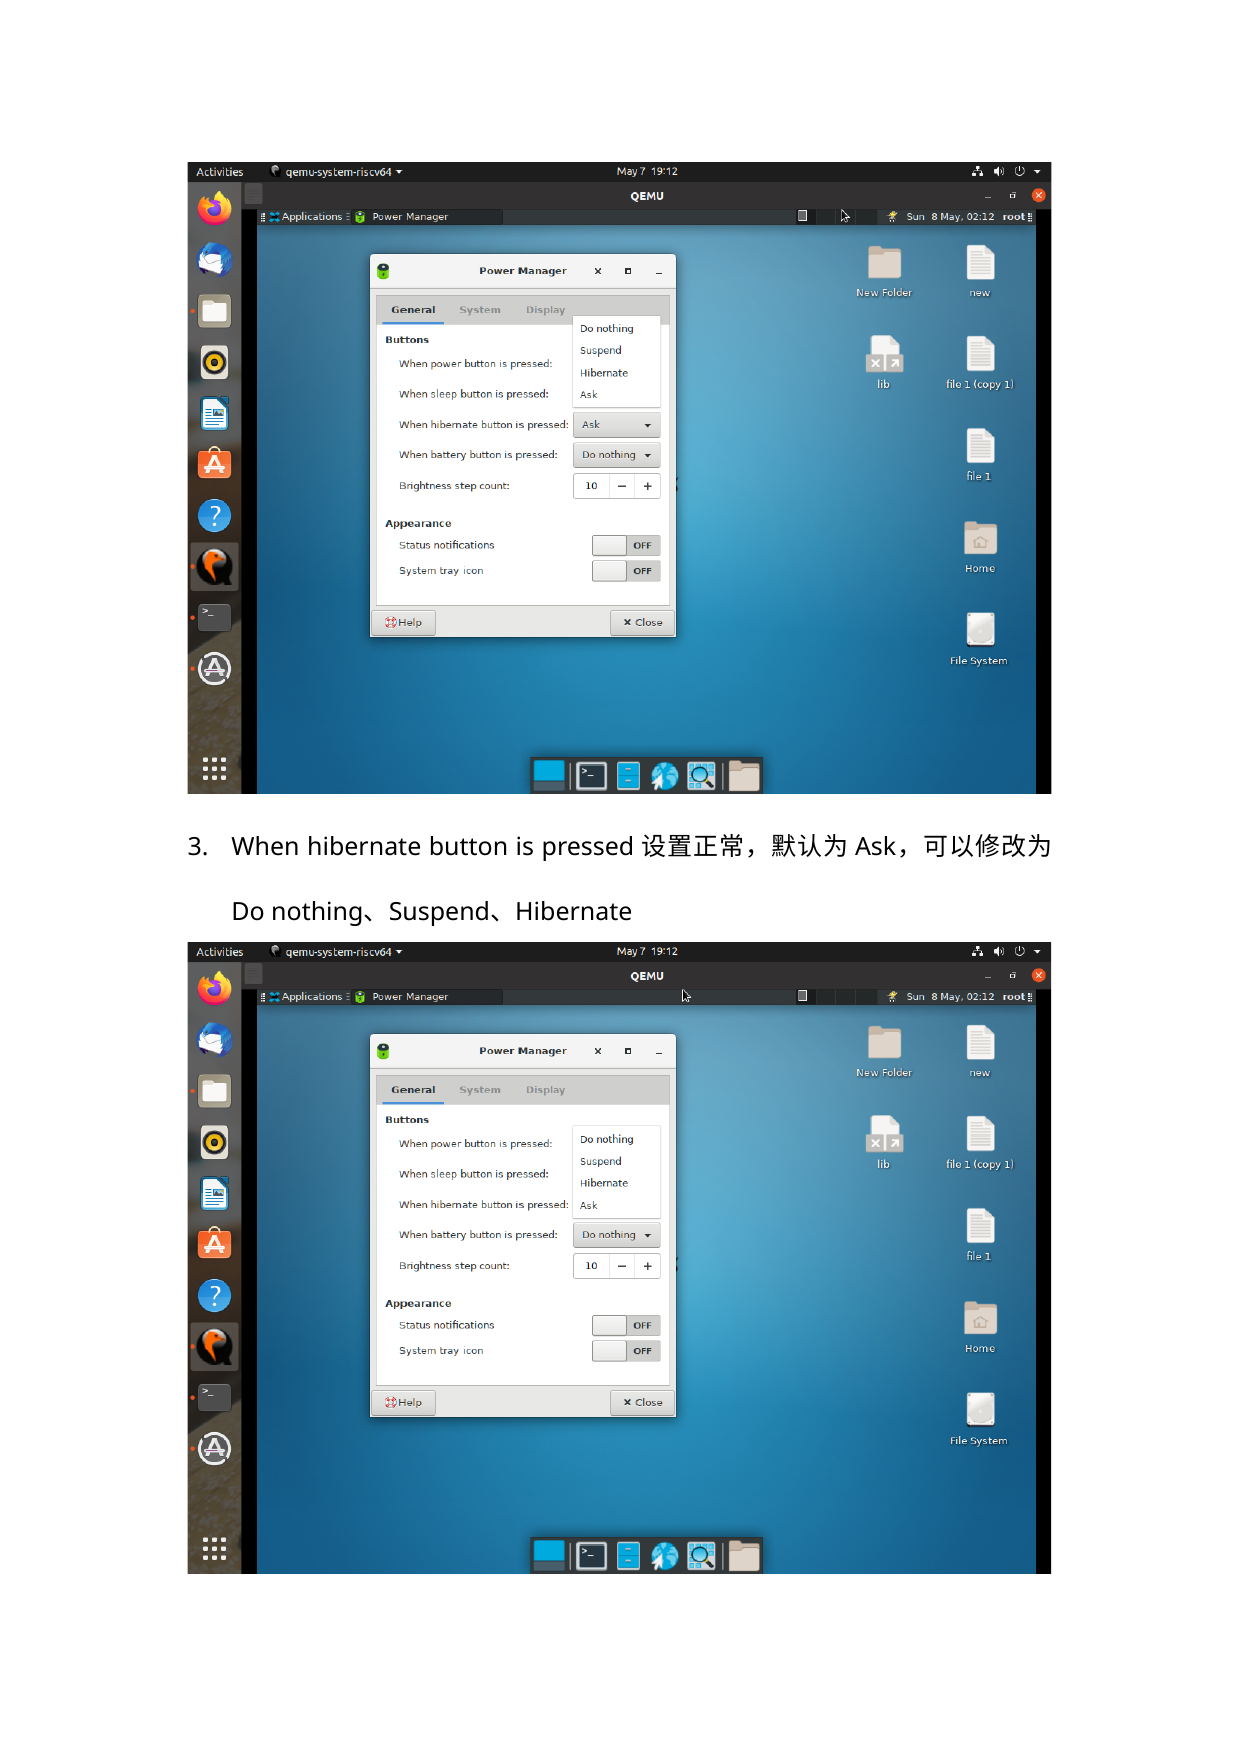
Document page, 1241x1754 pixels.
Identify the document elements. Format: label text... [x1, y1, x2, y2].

picture [187, 942, 1052, 1574]
picture [187, 162, 1052, 794]
list When hibernate button is pressed设置正常，默认为Ask，可以修改为Do nothing、Suspend、Hibernate [187, 812, 1053, 942]
